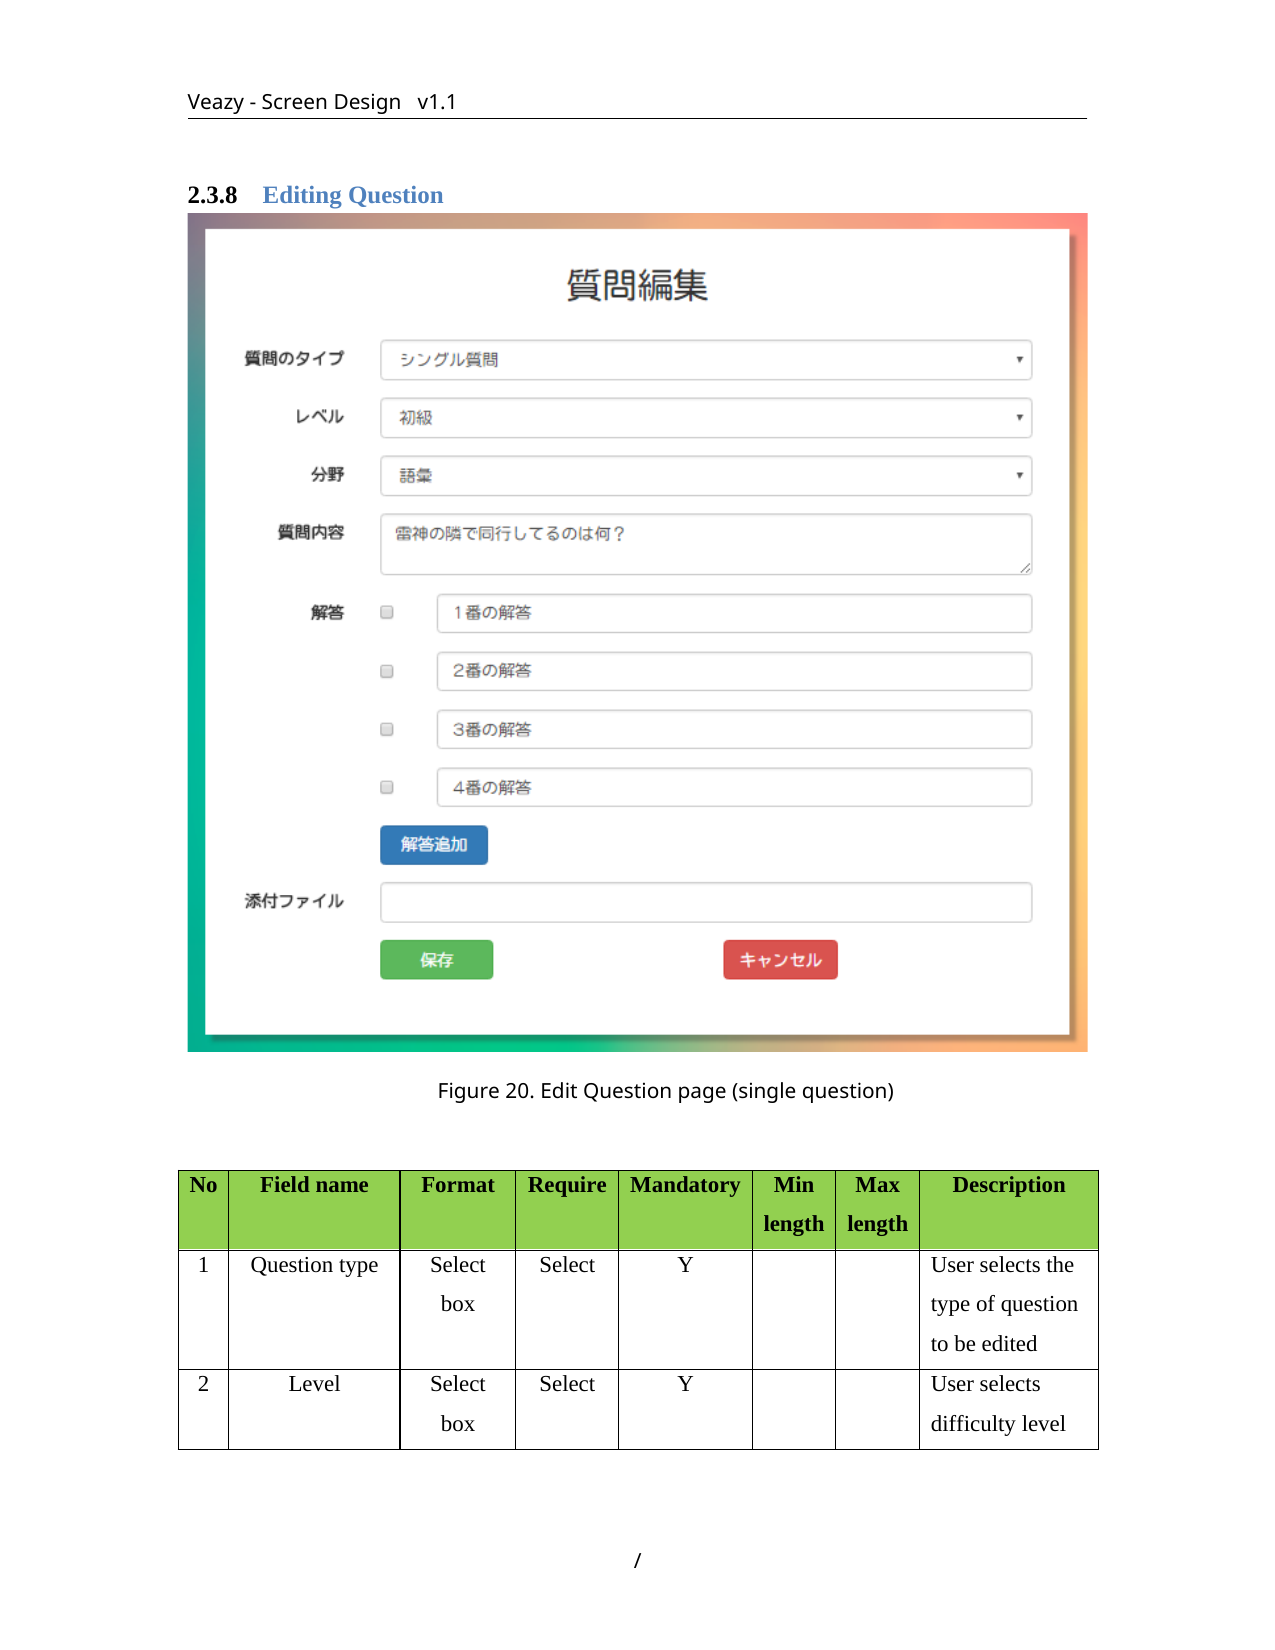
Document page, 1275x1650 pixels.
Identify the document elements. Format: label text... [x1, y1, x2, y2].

table_cell 2 [179, 1370, 228, 1449]
subtitle Editing Question [187, 180, 1087, 209]
table_header Mandatory [619, 1171, 752, 1249]
table_cell [836, 1251, 919, 1369]
table_cell Question type [229, 1251, 399, 1369]
table_header Field name [229, 1171, 399, 1249]
table_cell 1 [179, 1251, 228, 1369]
table_header Max length [836, 1171, 919, 1249]
picture [187, 213, 1088, 1052]
table_cell Level [229, 1370, 399, 1449]
table_cell Y [619, 1370, 752, 1449]
table_cell [836, 1370, 919, 1449]
table_cell [753, 1370, 835, 1449]
table_cell Select [516, 1251, 618, 1369]
table_header No [179, 1171, 228, 1249]
table_cell Select box [401, 1251, 515, 1369]
text Figure 20. Edit Question page (single question) [244, 1076, 1087, 1104]
table_cell User selects the type of question to be edited [920, 1251, 1098, 1369]
table_cell [753, 1251, 835, 1369]
table_cell Select [516, 1370, 618, 1449]
table_header Require [516, 1171, 618, 1249]
table_header Description [920, 1171, 1098, 1249]
table_cell Y [619, 1251, 752, 1369]
table_cell Select box [401, 1370, 515, 1449]
table_header Format [401, 1171, 515, 1249]
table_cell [920, 1370, 1098, 1449]
table_header Min length [753, 1171, 835, 1249]
